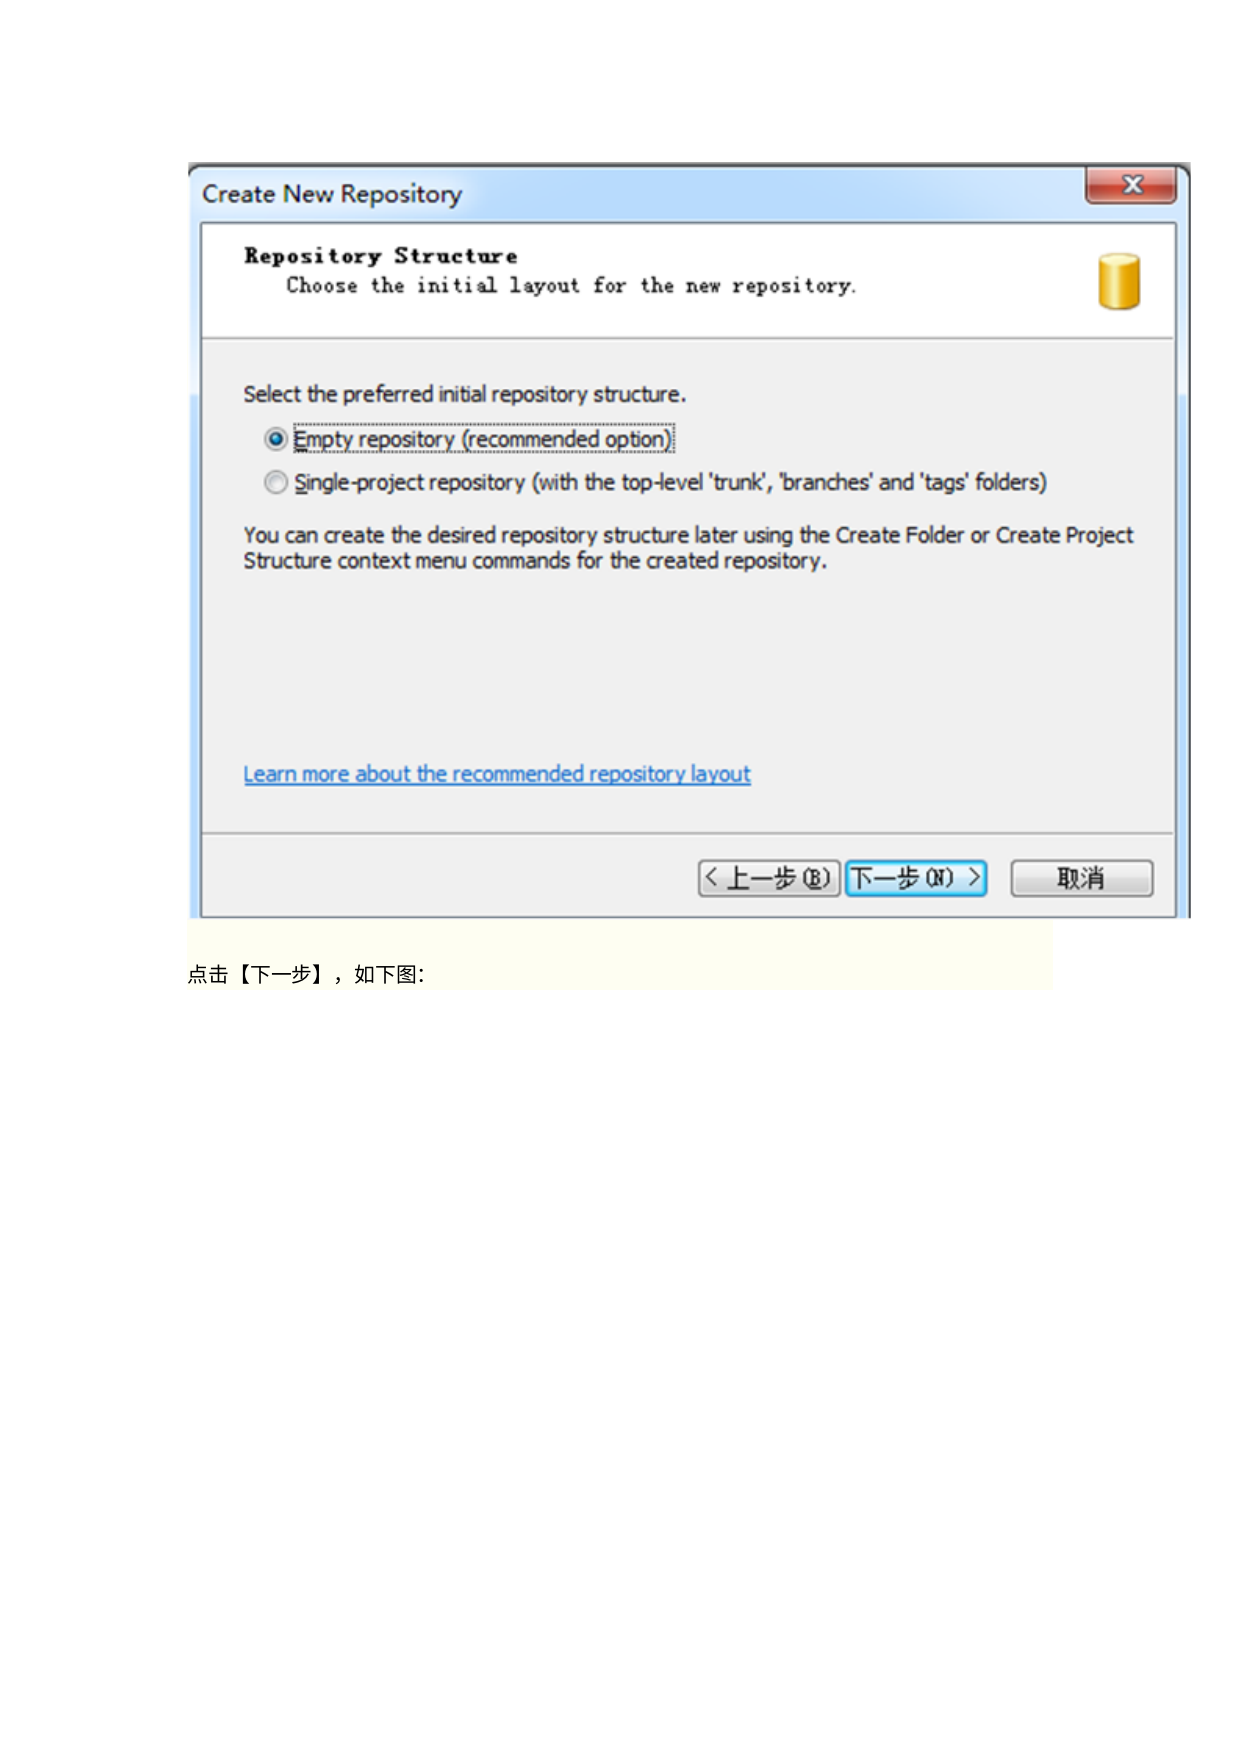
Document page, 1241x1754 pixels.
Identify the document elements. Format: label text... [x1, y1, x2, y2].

picture [187, 162, 1191, 920]
text 点击【下一步】，如下图： [187, 958, 1053, 990]
